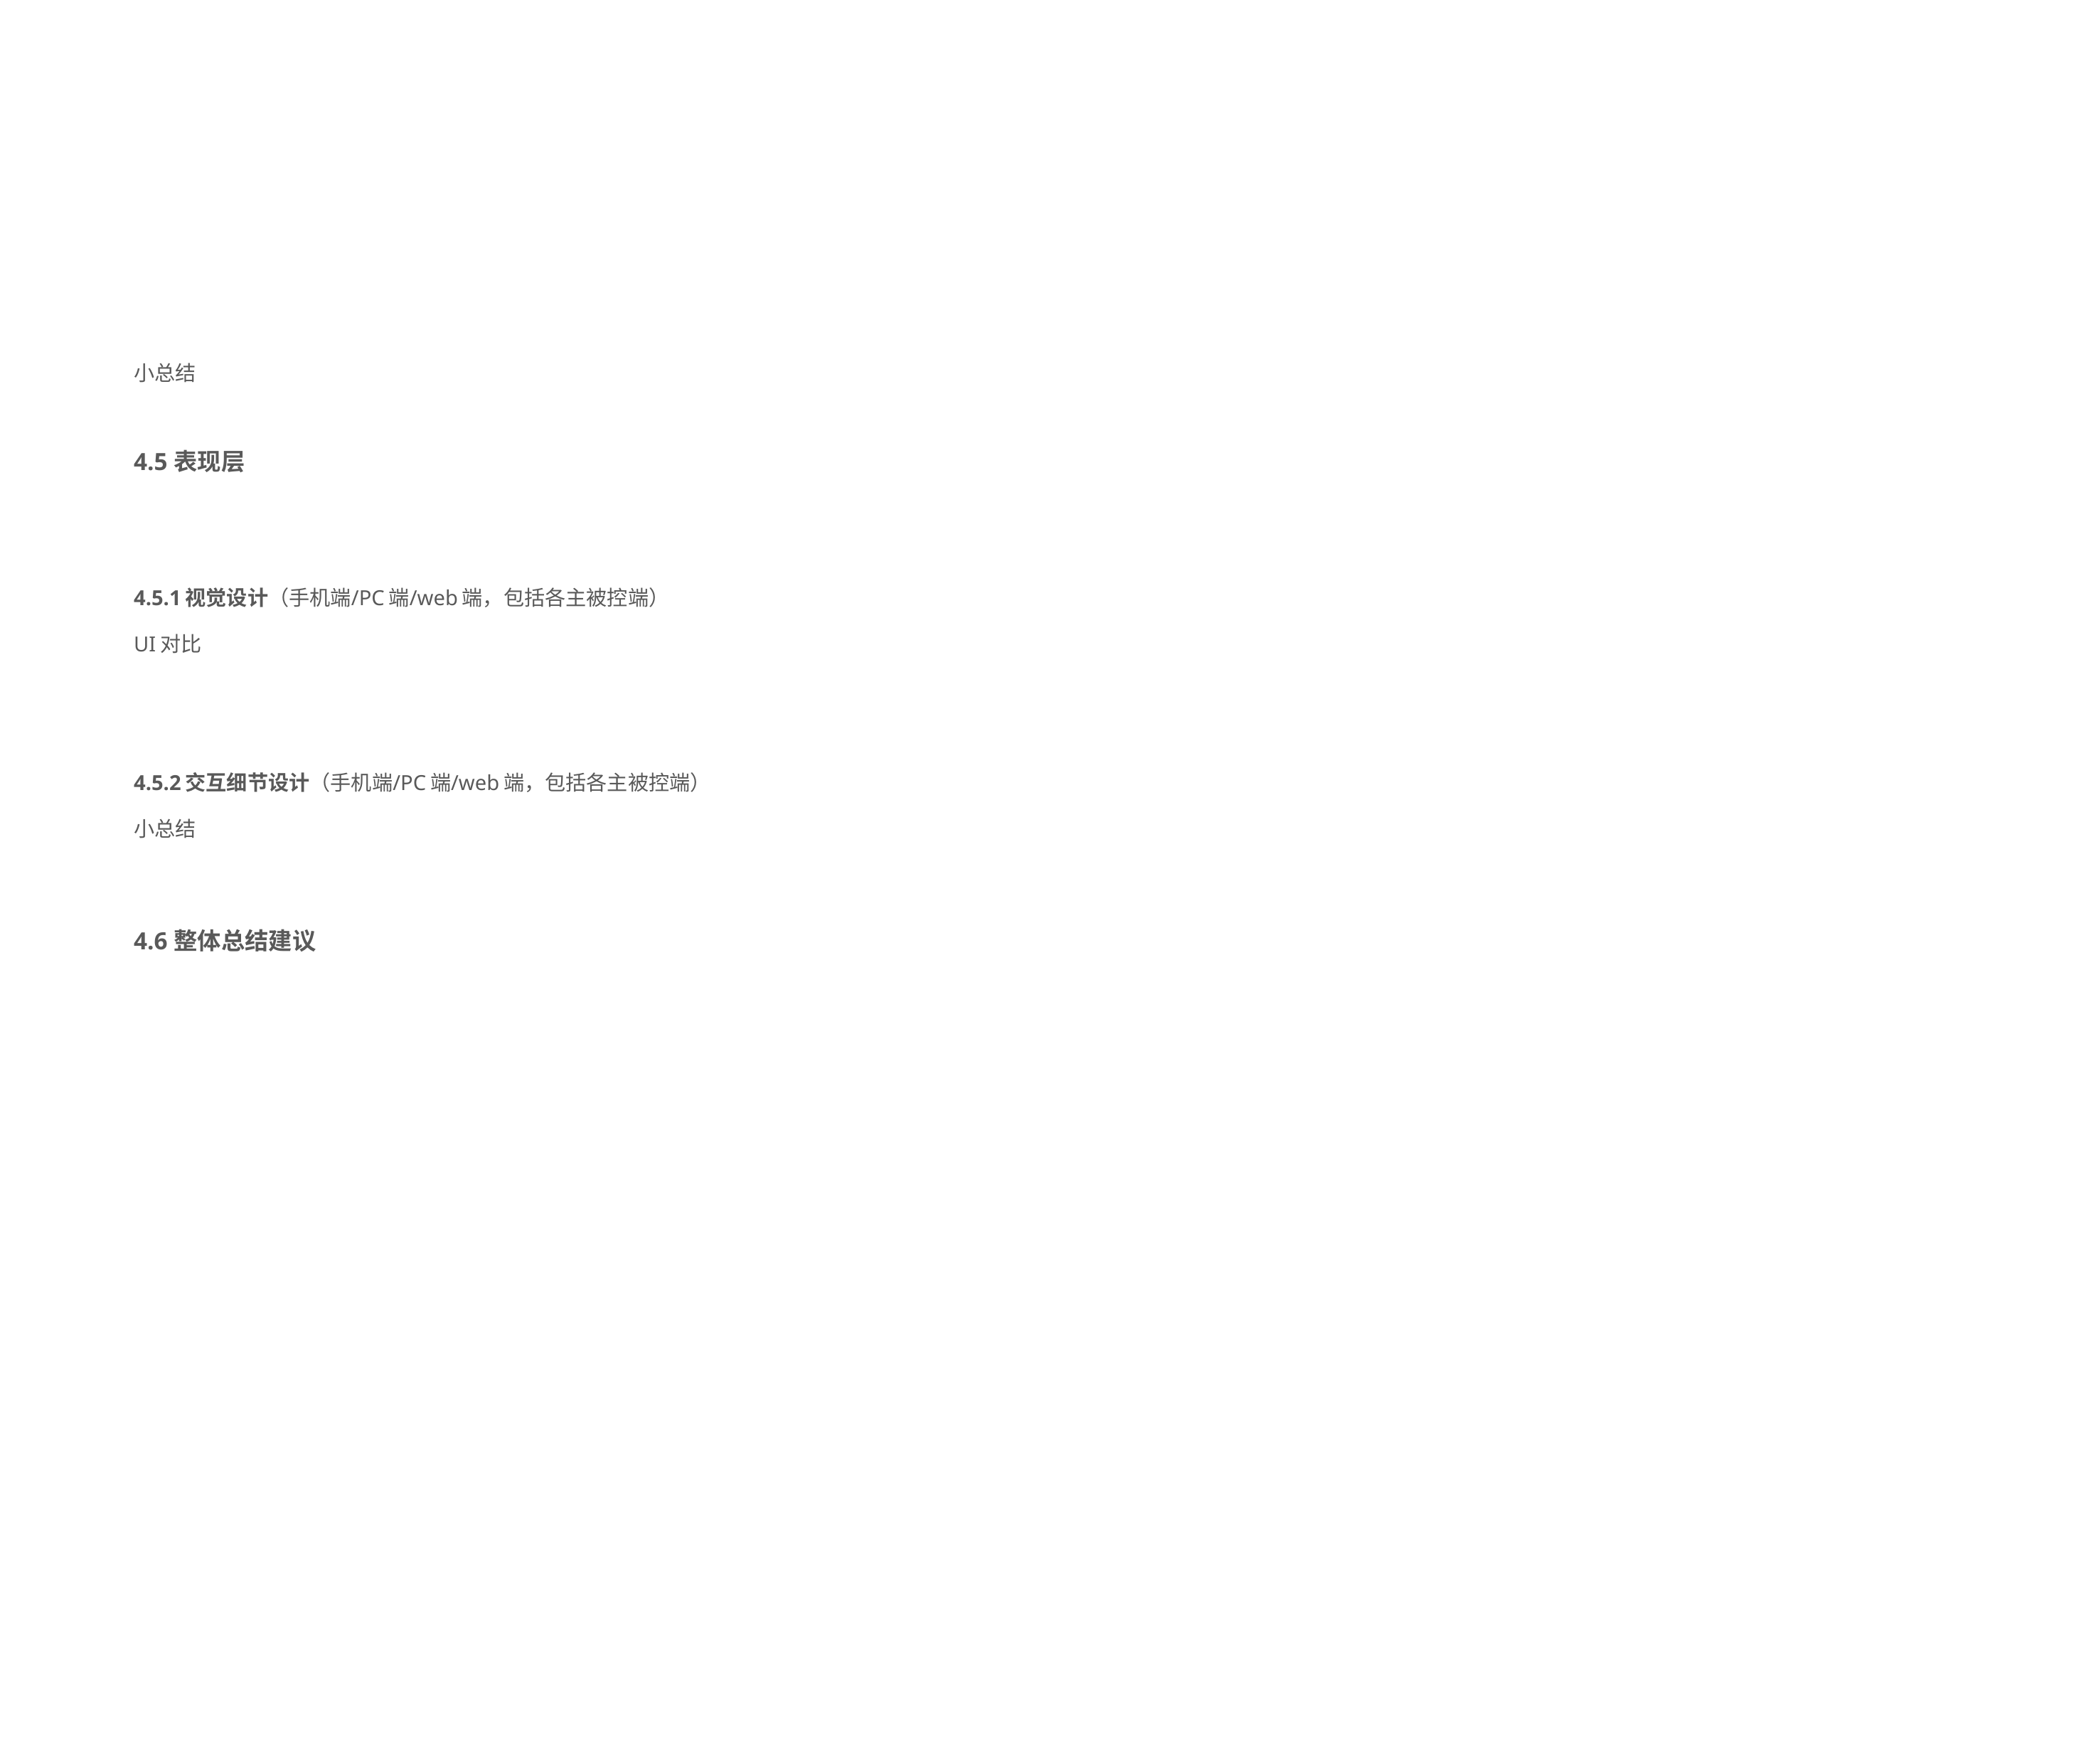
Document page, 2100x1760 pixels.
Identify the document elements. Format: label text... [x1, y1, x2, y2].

text UI对比 [134, 619, 1966, 666]
subtitle 4.6 整体总结建议 [134, 916, 1966, 962]
subtitle 4.5 表现层 [134, 437, 1966, 483]
text 小总结 [134, 348, 1966, 395]
text 4.5.1视觉设计（手机端/PC端/web端，包括各主被控端） [134, 573, 1966, 619]
text 小总结 [134, 804, 1966, 850]
text 4.5.2交互细节设计（手机端/PC端/web端，包括各主被控端） [134, 758, 1966, 804]
